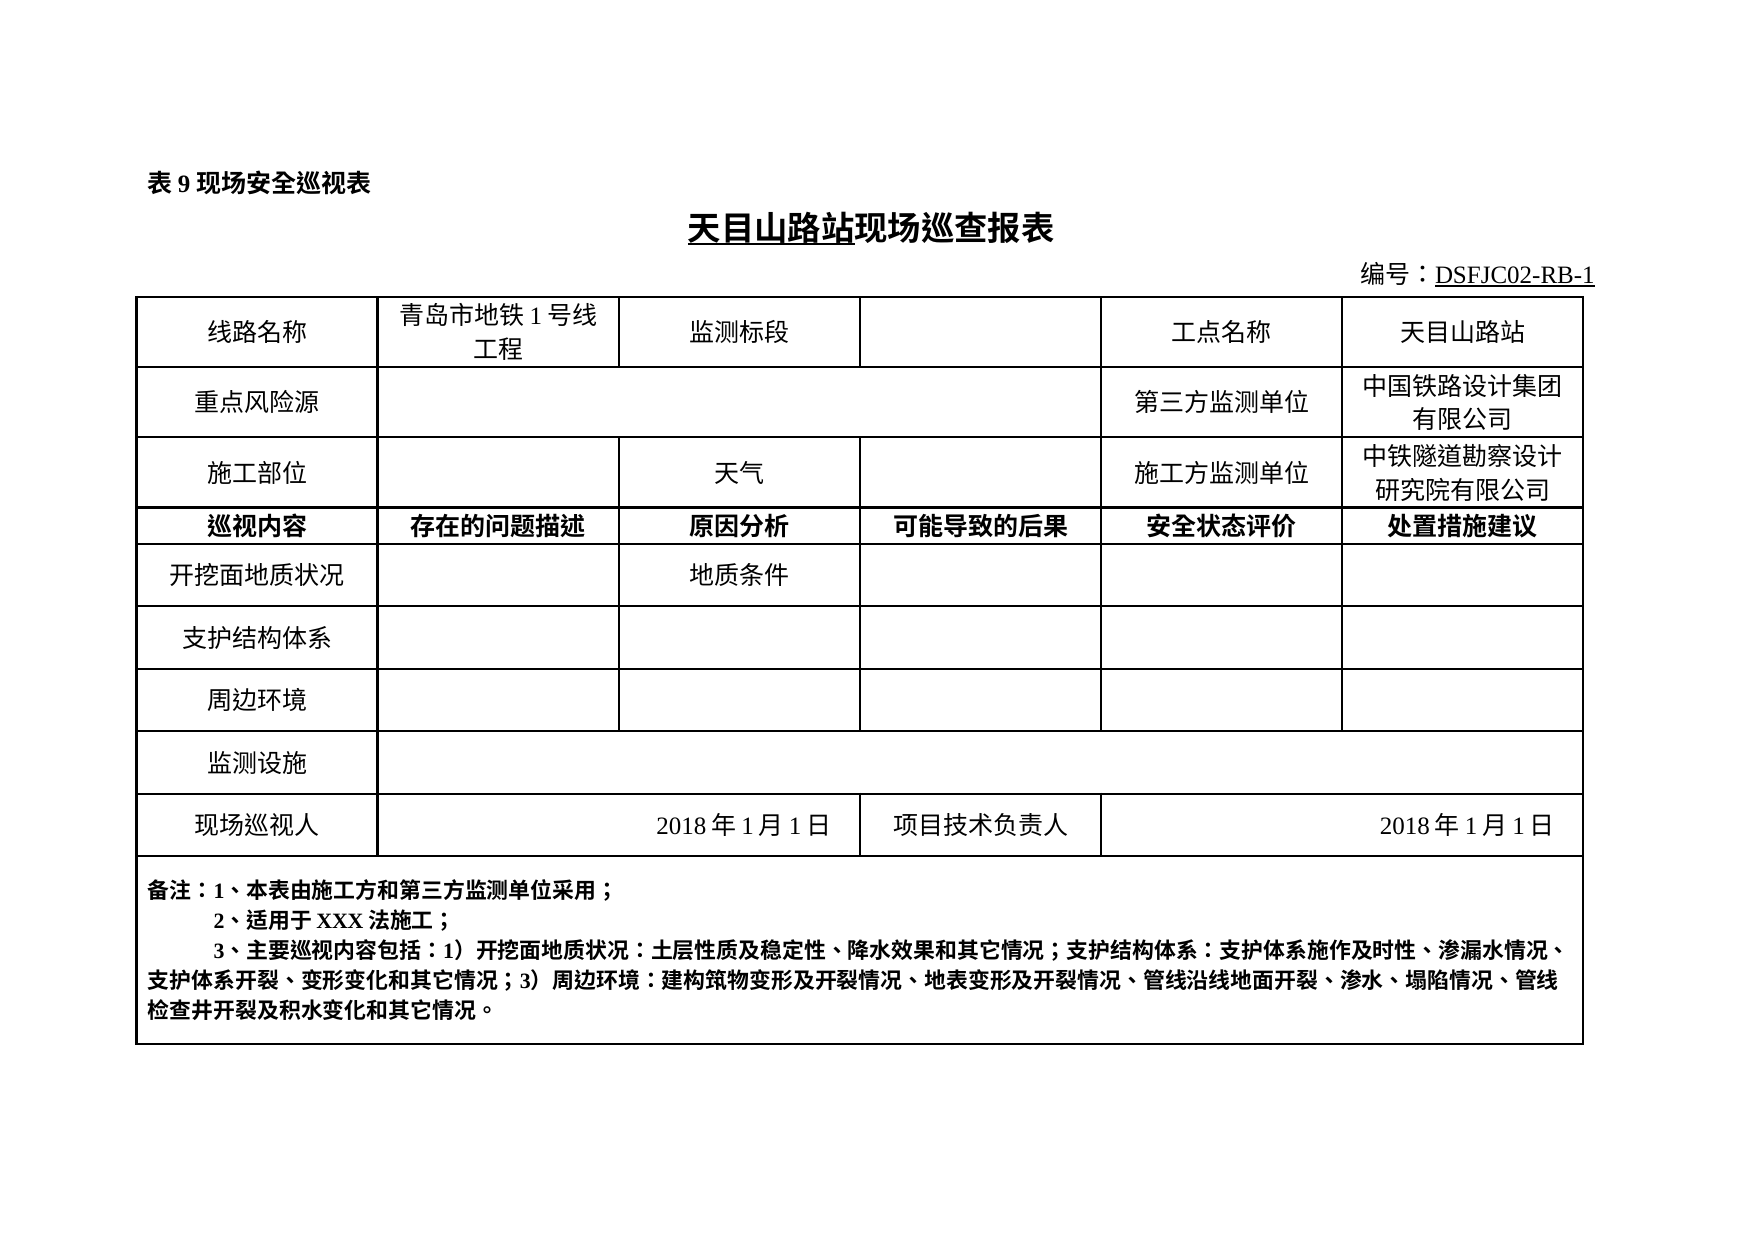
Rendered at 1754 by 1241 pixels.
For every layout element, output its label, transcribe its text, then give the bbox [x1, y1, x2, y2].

table_cell 中国铁路设计集团有限公司 [1343, 368, 1582, 436]
table_cell [861, 545, 1100, 605]
table_cell 2018年1月1日 [1102, 795, 1582, 855]
table_cell [861, 670, 1100, 730]
table_cell [379, 607, 618, 668]
text 表9 现场安全巡视表 [148, 165, 1594, 199]
table_cell 处置措施建议 [1343, 509, 1582, 543]
text 编号：DSFJC02-RB-1 [148, 257, 1594, 291]
table_cell 备注：1、本表由施工方和第三方监测单位采用； 2、适用于XXX法施工； 3、主要巡视内容包括：1）开挖面地质状况：土层性质及稳定性、降水效果和其它情况；支护结构体系：支护体系施作及时性、渗漏水情况、支护体系开裂、变形变化和其它情况；3）周边环境：建构筑物变形及开裂情况、地表变形及开裂情况、管线沿线地面开裂、渗水、塌陷情况、管线检查井开裂及积水变化和其它情况。 [138, 857, 1582, 1043]
table_header 青岛市地铁1号线工程 [379, 298, 618, 366]
table_cell 施工方监测单位 [1102, 438, 1341, 506]
table_cell 天气 [620, 438, 859, 506]
table_cell [620, 607, 859, 668]
table_cell 原因分析 [620, 509, 859, 543]
table_cell [1343, 607, 1582, 668]
table_cell [1102, 670, 1341, 730]
table_cell 可能导致的后果 [861, 509, 1100, 543]
table_cell 中铁隧道勘察设计研究院有限公司 [1343, 438, 1582, 506]
table_cell 施工部位 [138, 438, 376, 506]
table_cell 存在的问题描述 [379, 509, 618, 543]
table_cell [861, 438, 1100, 506]
table_cell 监测设施 [138, 732, 376, 793]
table_cell [379, 438, 618, 506]
table_cell 安全状态评价 [1102, 509, 1341, 543]
table_cell [1343, 670, 1582, 730]
table_cell 现场巡视人 [138, 795, 376, 855]
table_cell 2018年1月1日 [379, 795, 859, 855]
table_cell [1102, 545, 1341, 605]
table_cell 地质条件 [620, 545, 859, 605]
table_cell [1102, 607, 1341, 668]
table_cell 重点风险源 [138, 368, 376, 436]
table_cell [861, 607, 1100, 668]
table_cell 支护结构体系 [138, 607, 376, 668]
table_cell [620, 670, 859, 730]
table_cell 第三方监测单位 [1102, 368, 1341, 436]
table_cell 项目技术负责人 [861, 795, 1100, 855]
text 天目山路站现场巡查报表 [148, 204, 1594, 250]
table_cell [379, 368, 1100, 436]
table_header 工点名称 [1102, 298, 1341, 366]
table_header [861, 298, 1100, 366]
table_header 天目山路站 [1343, 298, 1582, 366]
table_cell 巡视内容 [138, 509, 376, 543]
table_cell 周边环境 [138, 670, 376, 730]
table_cell [379, 545, 618, 605]
table_cell [1343, 545, 1582, 605]
table_header 监测标段 [620, 298, 859, 366]
table_cell 开挖面地质状况 [138, 545, 376, 605]
table_header 线路名称 [138, 298, 376, 366]
table_cell [379, 732, 1582, 793]
table_cell [379, 670, 618, 730]
